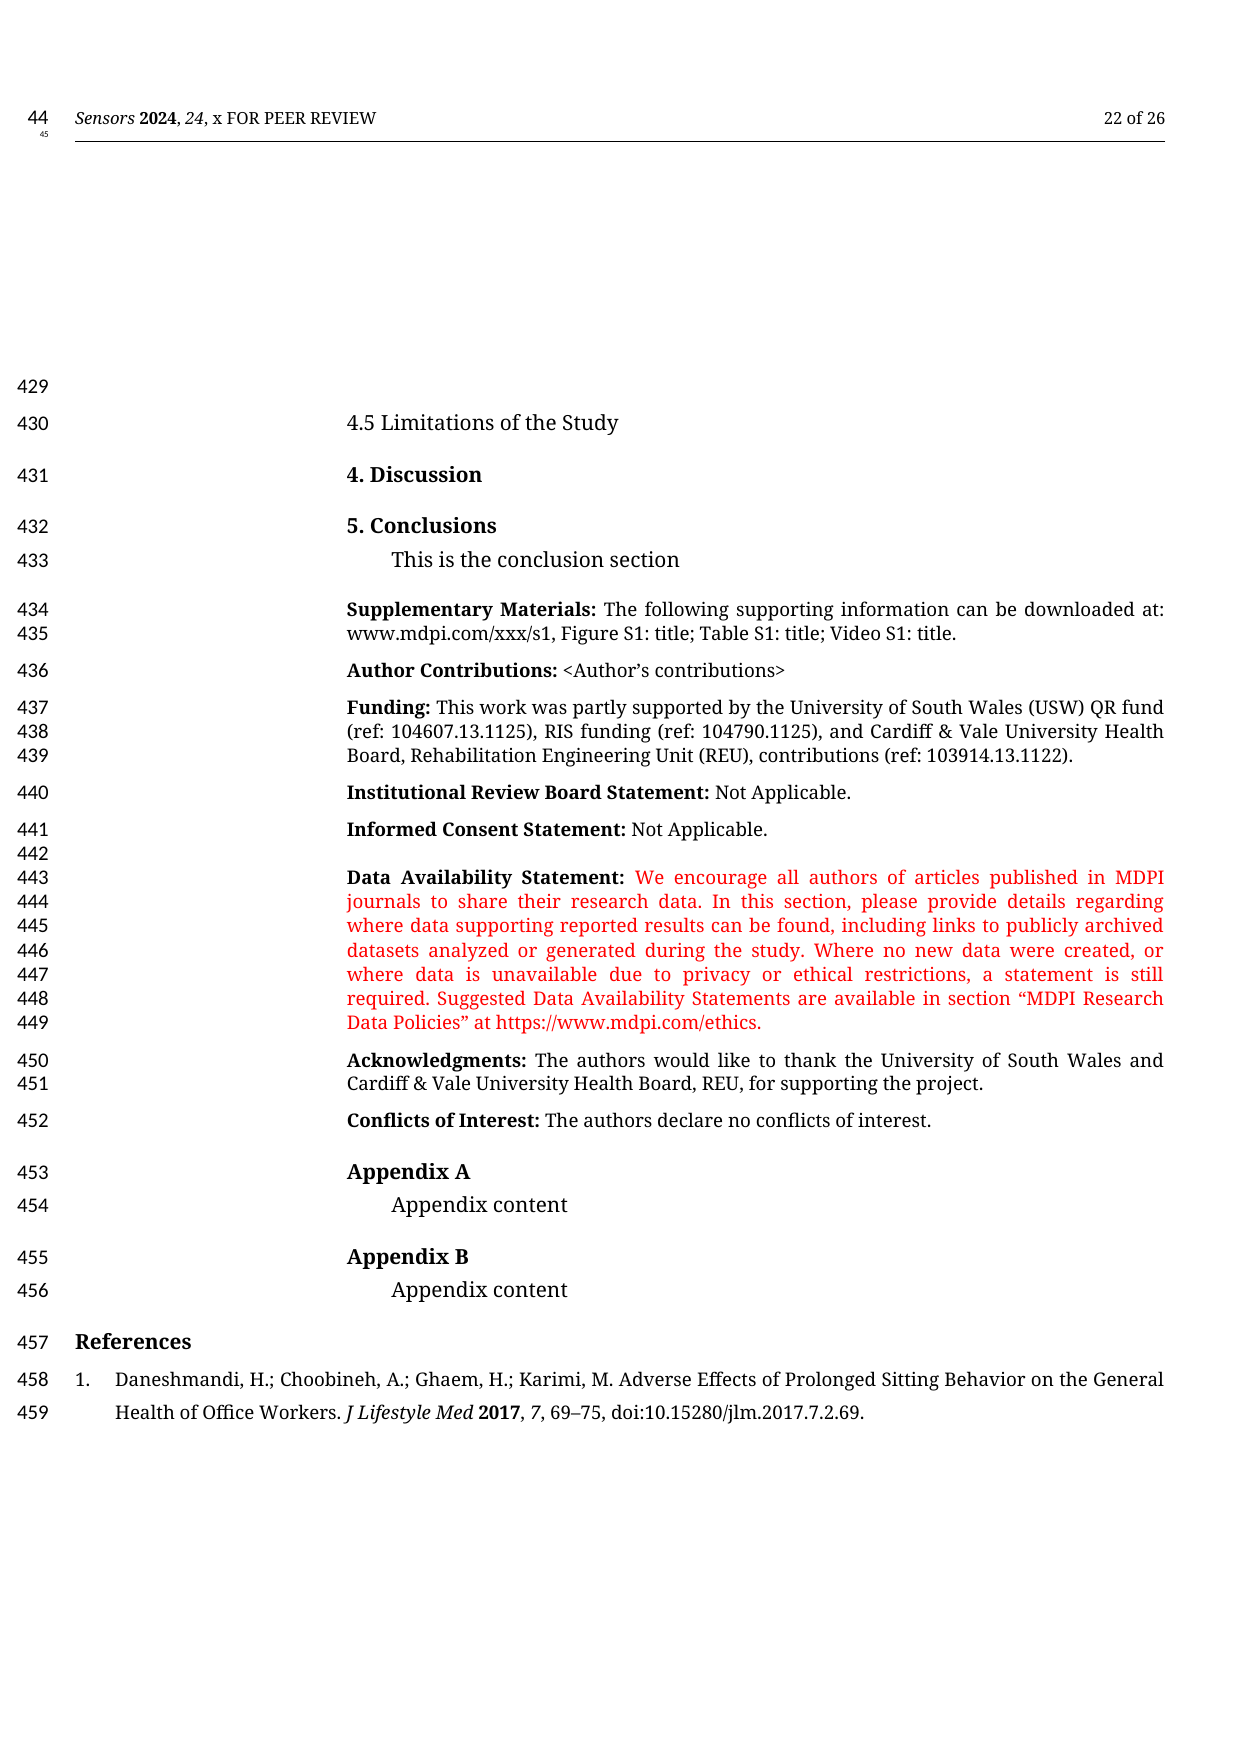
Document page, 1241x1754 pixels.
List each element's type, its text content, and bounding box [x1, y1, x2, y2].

text This is the conclusion section [347, 546, 1165, 573]
subtitle 4. Discussion [347, 460, 1165, 487]
text Appendix content [347, 1276, 1165, 1303]
text Conflicts of Interest: The authors declare no conflicts of interest. [347, 1109, 1165, 1133]
text Data Availability Statement: We encourage all authors of articles published in MDPI journals to share their research data. In this section, please provide details regarding where data supporting reported results can be found, including links to publicly archived datasets analyzed or generated during the study. Where no new data were created, or where data is unavailable due to privacy or ethical restrictions, a statement is still required. Suggested Data Availability Statements are available in section “MDPI Research Data Policies” at https://www.mdpi.com/ethics. [347, 865, 1165, 1035]
text Appendix A [347, 1158, 1165, 1185]
text Acknowledgments: The authors would like to thank the University of South Wales and Cardiff & Vale University Health Board, REU, for supporting the project. [347, 1048, 1165, 1096]
subtitle 5. Conclusions [347, 512, 1165, 539]
text 1. Daneshmandi, H.; Choobineh, A.; Ghaem, H.; Karimi, M. Adverse Effects of Prolonged Sitting Behavior on the General Health of Office Workers. J Lifestyle Med 2017, 7, 69–75, doi:10.15280/jlm.2017.7.2.69. [75, 1361, 1165, 1429]
text Appendix B [347, 1243, 1165, 1270]
subtitle 4.5 Limitations of the Study [347, 408, 1165, 435]
text Author Contributions: <Author’s contributions> [347, 658, 1165, 683]
text Supplementary Materials: The following supporting information can be downloaded at: www.mdpi.com/xxx/s1, Figure S1: title; Table S1: title; Video S1: title. [347, 598, 1165, 646]
text Funding: This work was partly supported by the University of South Wales (USW) QR fund (ref: 104607.13.1125), RIS funding (ref: 104790.1125), and Cardiff & Vale University Health Board, Rehabilitation Engineering Unit (REU), contributions (ref: 103914.13.1122). [347, 695, 1165, 768]
text Appendix content [347, 1191, 1165, 1218]
text Institutional Review Board Statement: Not Applicable. [347, 780, 1165, 804]
text Informed Consent Statement: Not Applicable. [347, 817, 1165, 841]
subtitle References [75, 1328, 1165, 1355]
